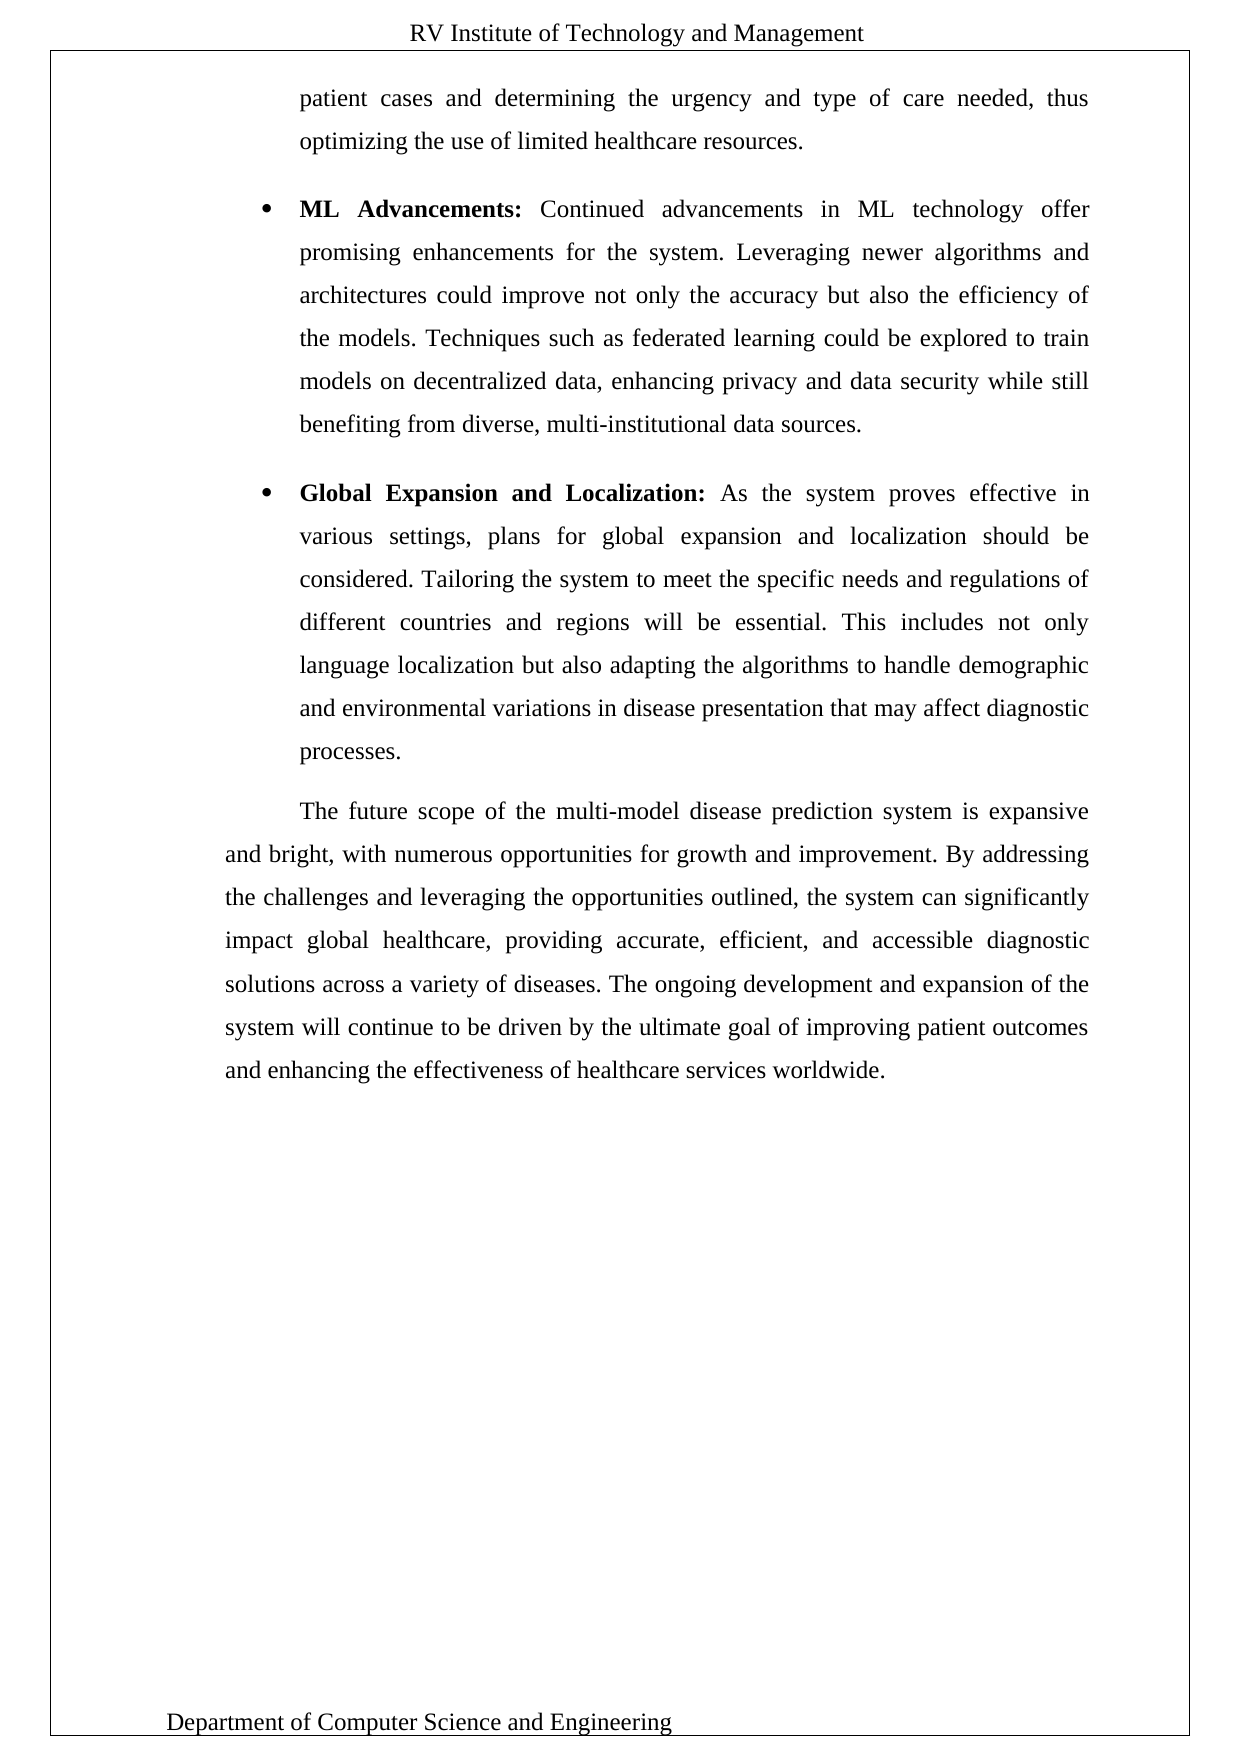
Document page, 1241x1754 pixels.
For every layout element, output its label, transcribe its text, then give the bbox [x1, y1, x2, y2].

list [262, 83, 1090, 154]
text The future scope of the multi-model disease prediction system is expansive and bright, with numerous opportunities for growth and improvement. By addressing the challenges and leveraging the opportunities outlined, the system can significantly impact global healthcare, providing accurate, efficient, and accessible diagnostic solutions across a variety of diseases. The ongoing development and expansion of the system will continue to be driven by the ultimate goal of improving patient outcomes and enhancing the effectiveness of healthcare services worldwide. [225, 796, 1090, 1084]
list ML Advancements: Continued advancements in ML technology offer promising enhancements for the system. Leveraging newer algorithms and architectures could improve not only the accuracy but also the efficiency of the models. Techniques such as federated learning could be explored to train models on decentralized data, enhancing privacy and data security while still benefiting from diverse, multi-institutional data sources. [262, 194, 1090, 438]
list Global Expansion and Localization: As the system proves effective in various settings, plans for global expansion and localization should be considered. Tailoring the system to meet the specific needs and regulations of different countries and regions will be essential. This includes not only language localization but also adapting the algorithms to handle demographic and environmental variations in disease presentation that may affect diagnostic processes. [262, 478, 1090, 765]
